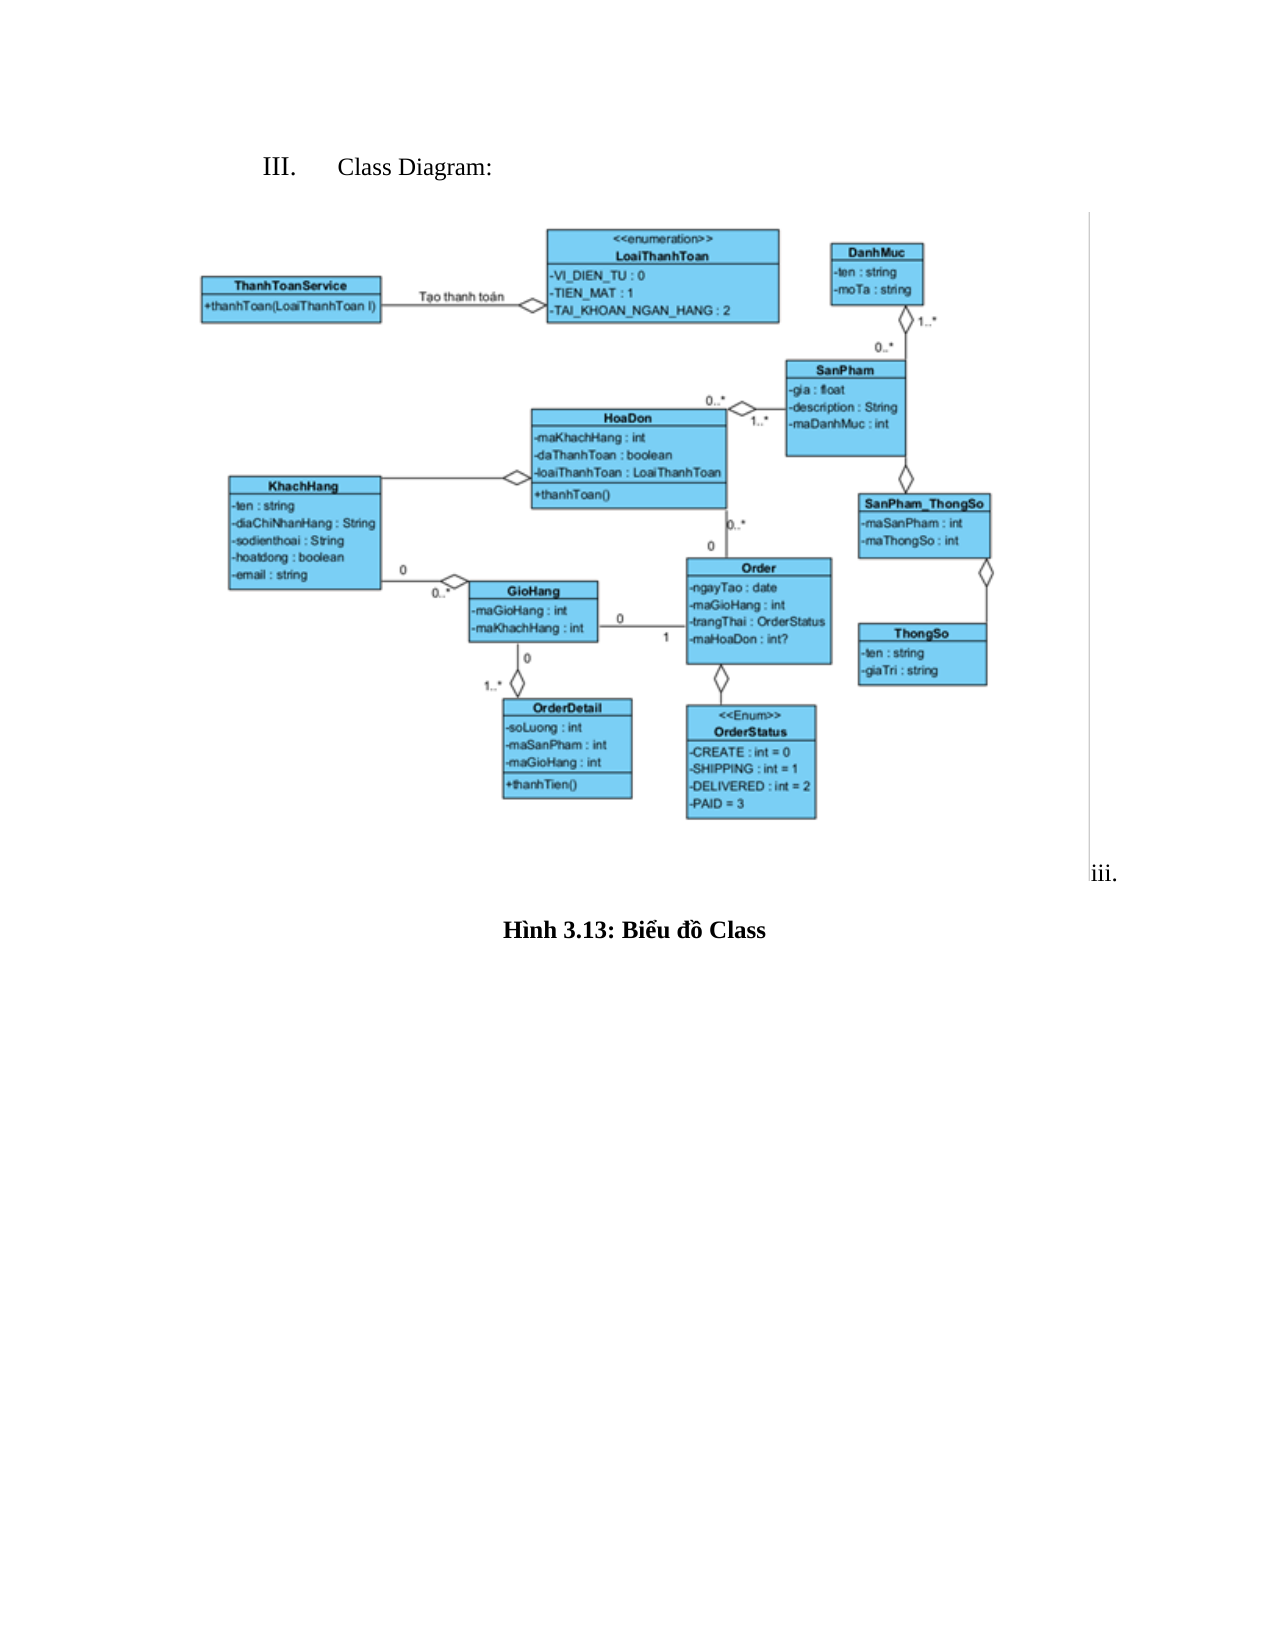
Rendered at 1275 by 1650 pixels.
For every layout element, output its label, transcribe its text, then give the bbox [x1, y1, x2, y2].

picture [150, 212, 1091, 881]
list Class Diagram: [262, 150, 1125, 181]
text Hình 3.13: Biểu đồ Class [150, 915, 1125, 944]
